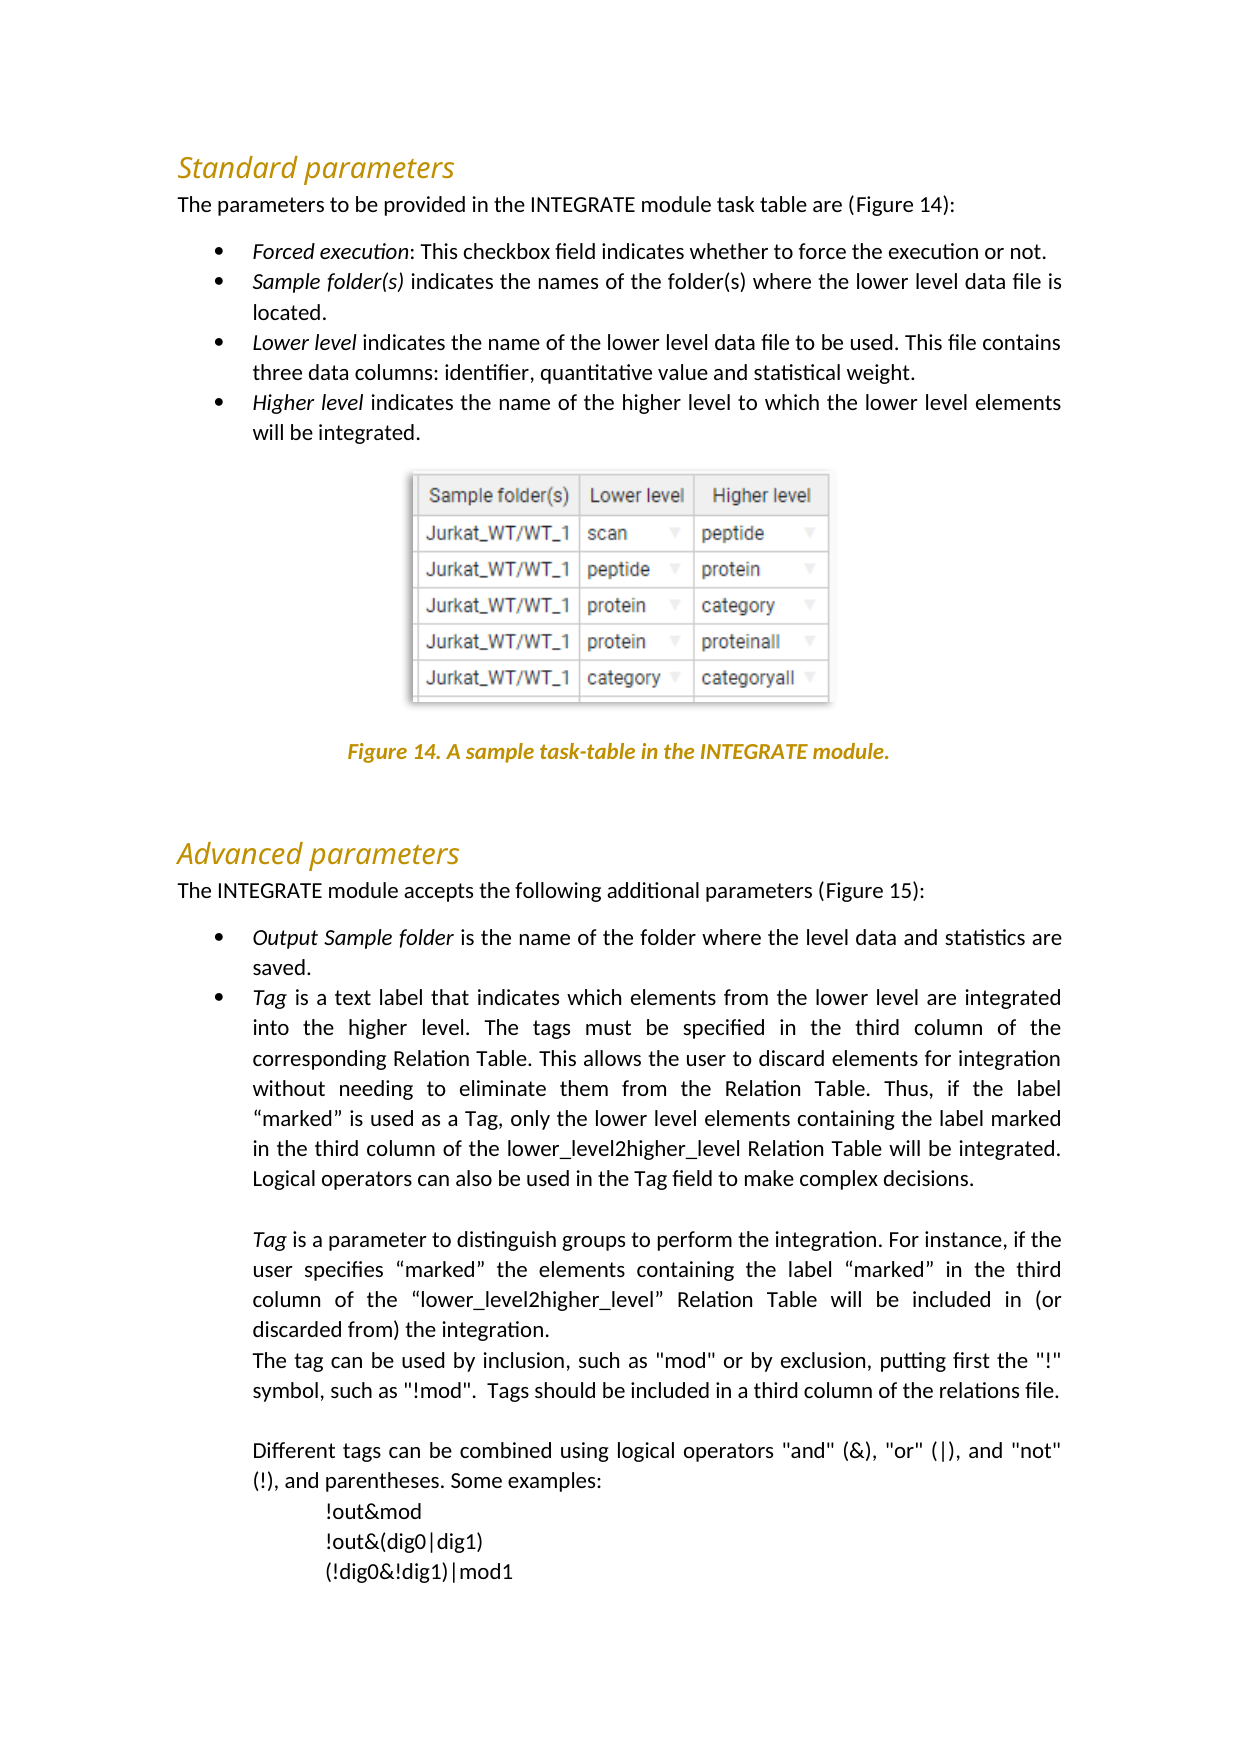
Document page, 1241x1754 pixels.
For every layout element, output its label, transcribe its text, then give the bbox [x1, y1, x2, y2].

list Tag is a text label that indicates which elements from the lower level are integrated into the higher level. The tags must be specified in the third column of the corresponding Relation Table. This allows the user to discard elements for integration without needing to eliminate them from the Relation Table. Thus, if the label “marked” is used as a Tag, only the lower level elements containing the label marked in the third column of the lower_level2higher_level Relation Table will be integrated. Logical operators can also be used in the Tag field to make complex decisions. [215, 983, 1063, 1193]
list Forced execution: This checkbox field indicates whether to force the execution or not. [215, 237, 1063, 265]
text The INTEGRATE module accepts the following additional parameters (Figure 15): [177, 876, 1063, 904]
subtitle Advanced parameters [177, 833, 1063, 873]
list The tag can be used by inclusion, such as "mod" or by exclusion, putting first the "!" symbol, such as "!mod". Tags should be included in a third column of the relations file. [252, 1346, 1063, 1404]
list Sample folder(s) indicates the names of the folder(s) where the lower level data file is located. [215, 267, 1063, 326]
subtitle Standard parameters [177, 148, 1063, 187]
list Lower level indicates the name of the lower level data file to be used. This file contains three data columns: identifier, quantitative value and statistical weight. [215, 328, 1063, 386]
text Figure 14. A sample task-table in the INTEGRATE module. [177, 737, 1063, 766]
list !out&mod [252, 1497, 1063, 1525]
picture [413, 471, 836, 702]
list Higher level indicates the name of the higher level to which the lower level elements will be integrated. [215, 388, 1063, 447]
list Tag is a parameter to distinguish groups to perform the integration. For instance, if the user specifies “marked” the elements containing the label “marked” in the third column of the “lower_level2higher_level” Relation Table will be included in (or discarded from) the integration. [252, 1225, 1063, 1344]
list Different tags can be combined using logical operators "and" (&), "or" (|), and "not" (!), and parentheses. Some examples: [252, 1436, 1063, 1495]
list Output Sample folder is the name of the folder where the level data and statistics are saved. [215, 923, 1063, 981]
list (!dig0&!dig1)|mod1 [252, 1557, 1063, 1585]
list !out&(dig0|dig1) [252, 1527, 1063, 1555]
text The parameters to be provided in the INTEGRATE module task table are (Figure 14): [177, 190, 1063, 218]
